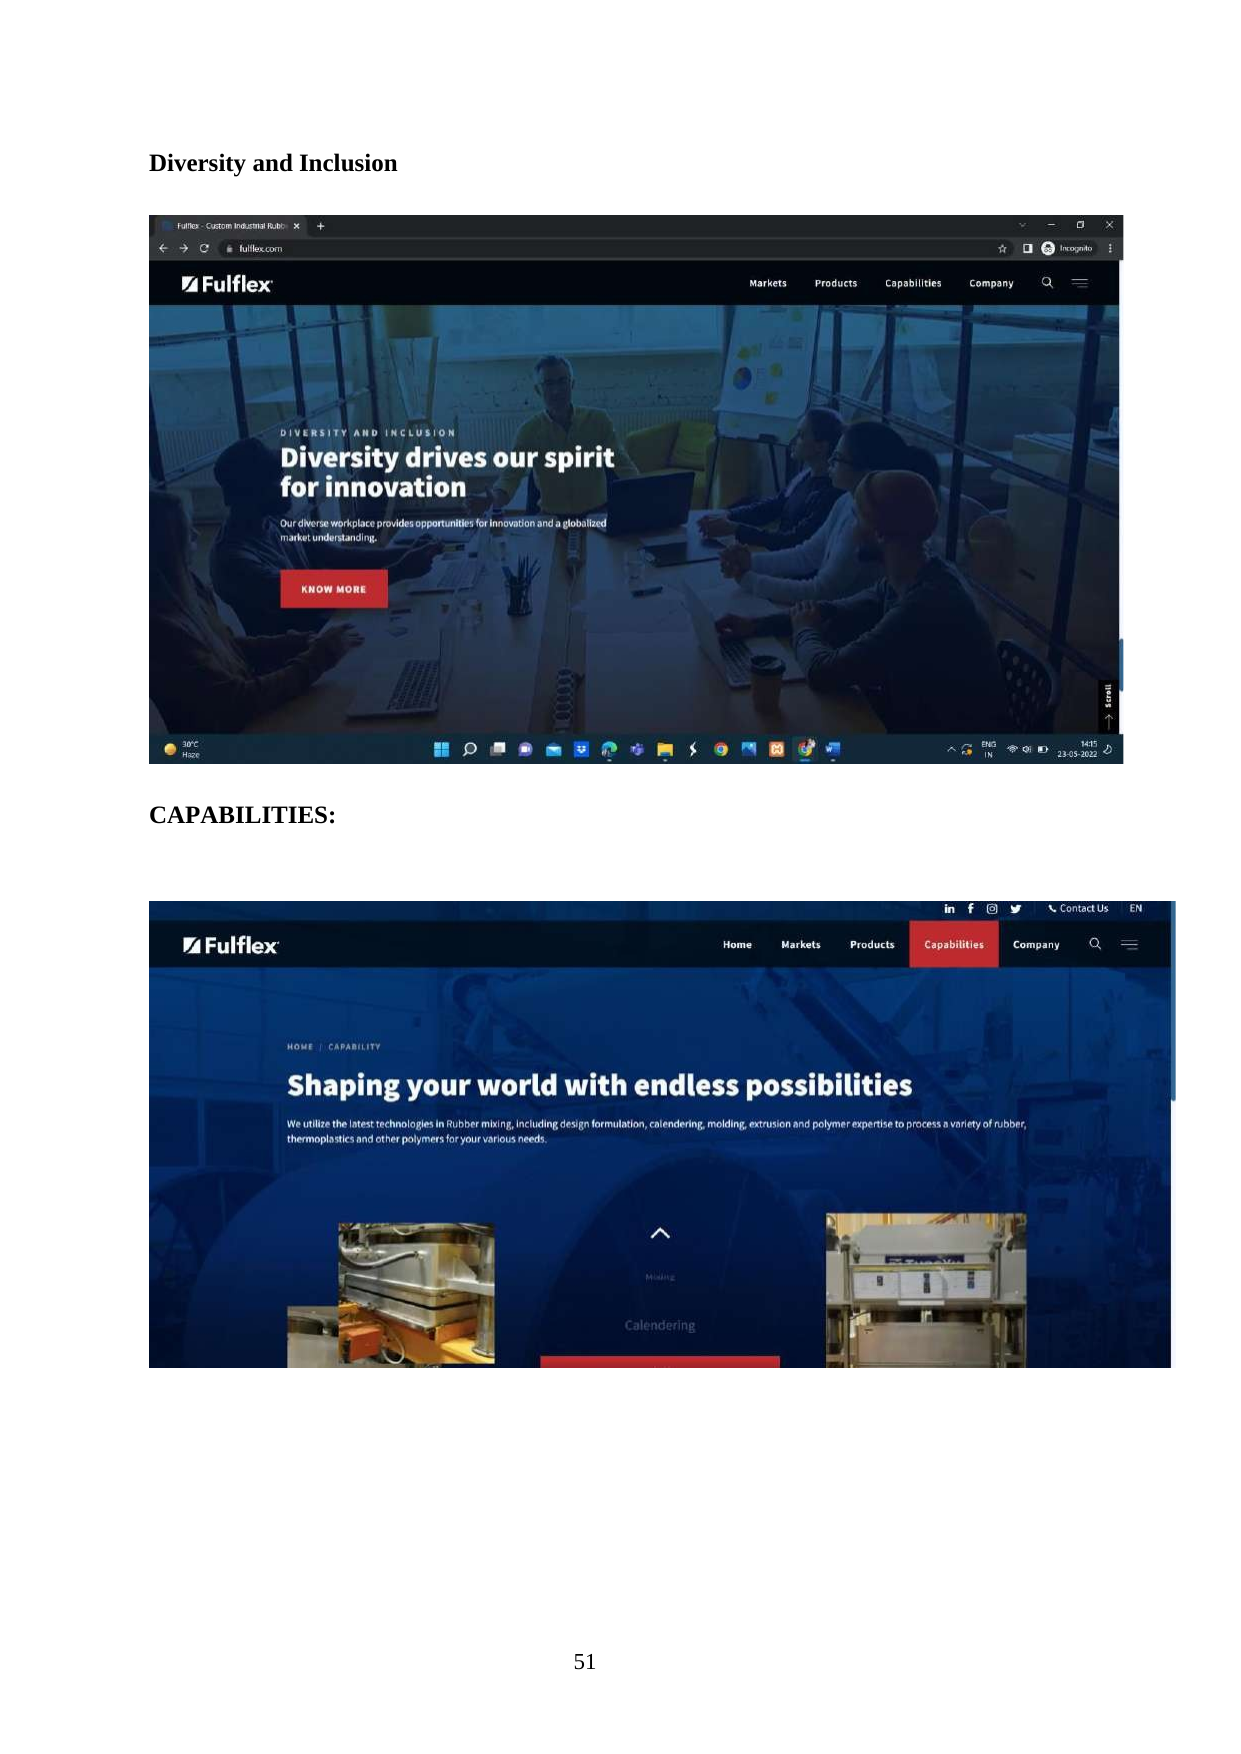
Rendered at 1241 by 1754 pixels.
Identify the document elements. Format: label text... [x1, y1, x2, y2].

subtitle CAPABILITIES: [149, 800, 1228, 829]
picture [149, 901, 1176, 1368]
picture [149, 215, 1124, 764]
text Diversity and Inclusion [149, 148, 1228, 176]
